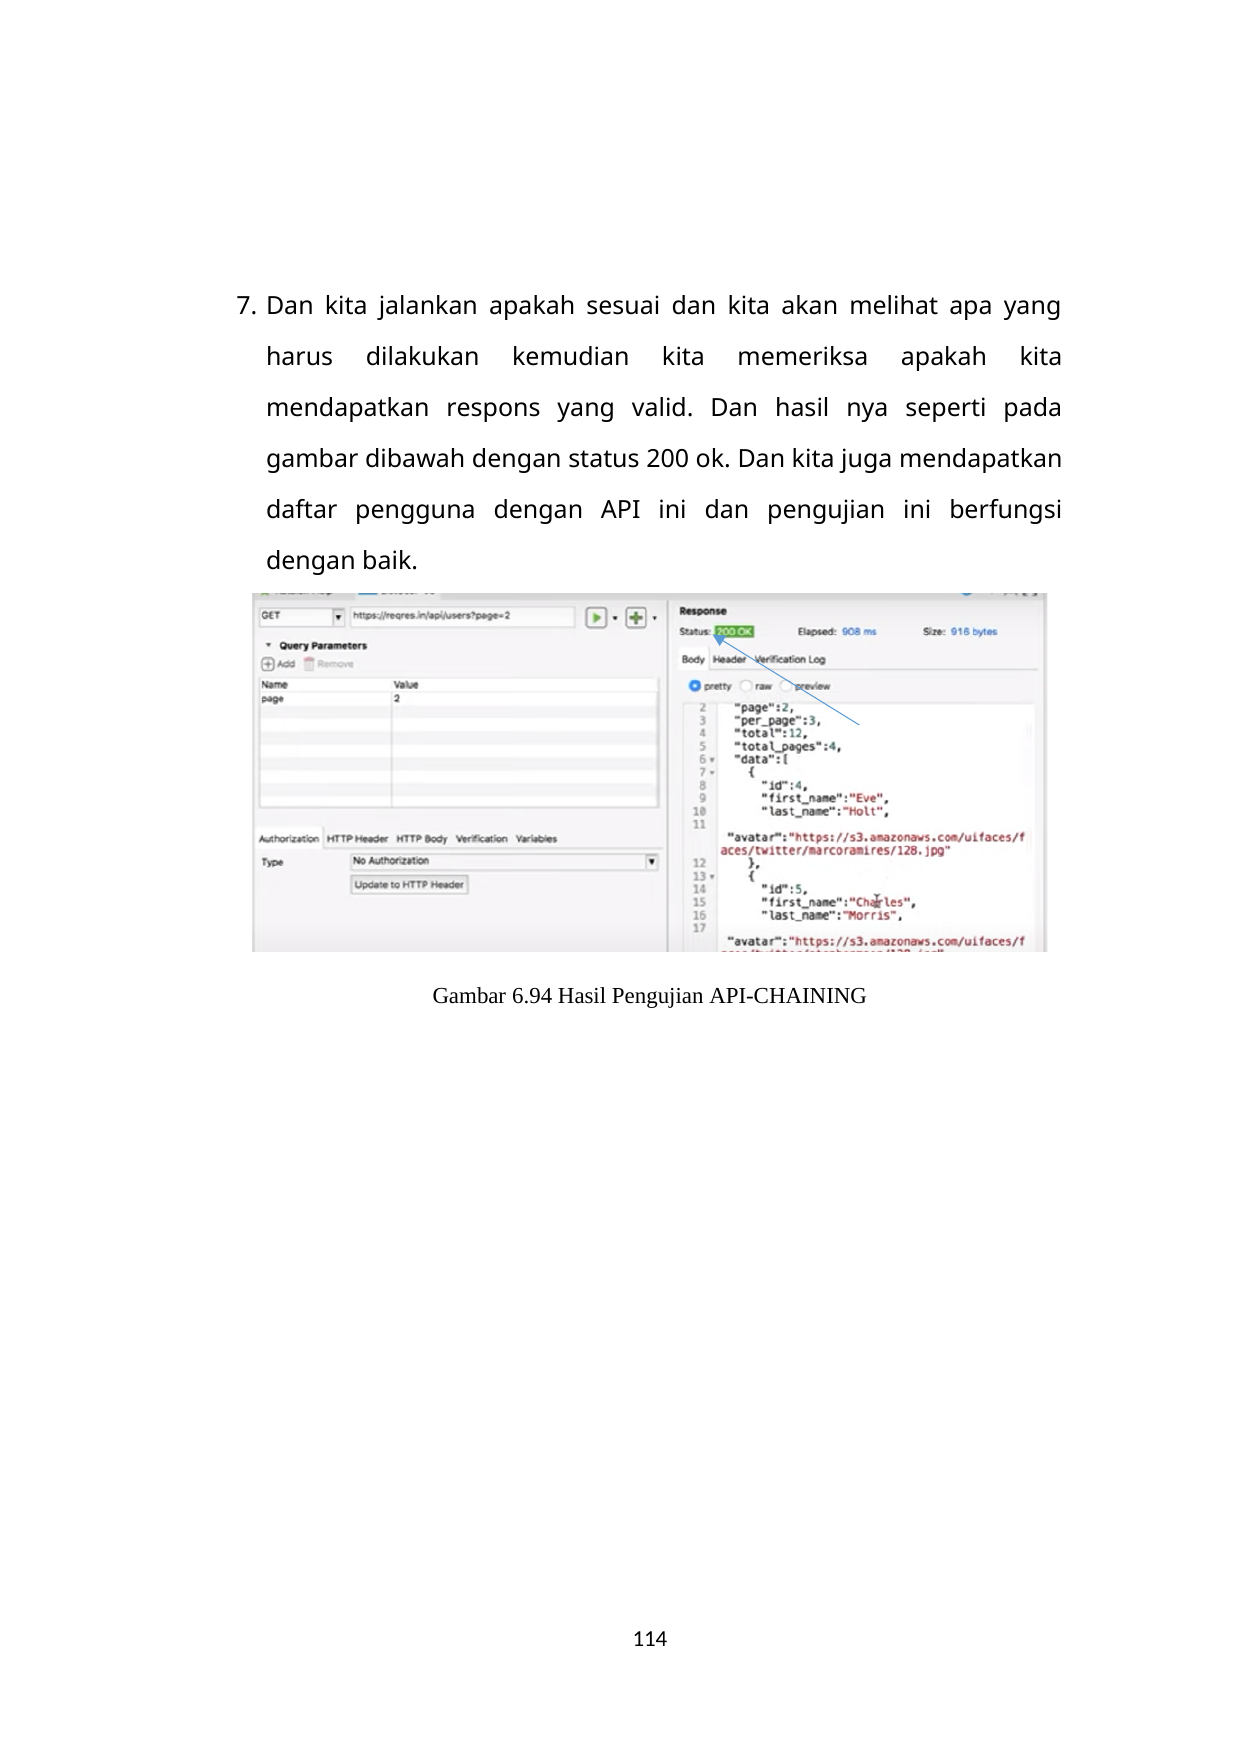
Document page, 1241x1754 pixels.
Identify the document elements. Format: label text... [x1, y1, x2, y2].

picture [252, 593, 1048, 952]
list Dan kita jalankan apakah sesuai dan kita akan melihat apa yang harus dilakukan kemudian kita memeriksa apakah kita mendapatkan respons yang valid. Dan hasil nya seperti pada gambar dibawah dengan status 200 ok. Dan kita juga mendapatkan daftar pengguna dengan API ini dan pengujian ini berfungsi dengan baik. [236, 287, 1063, 577]
